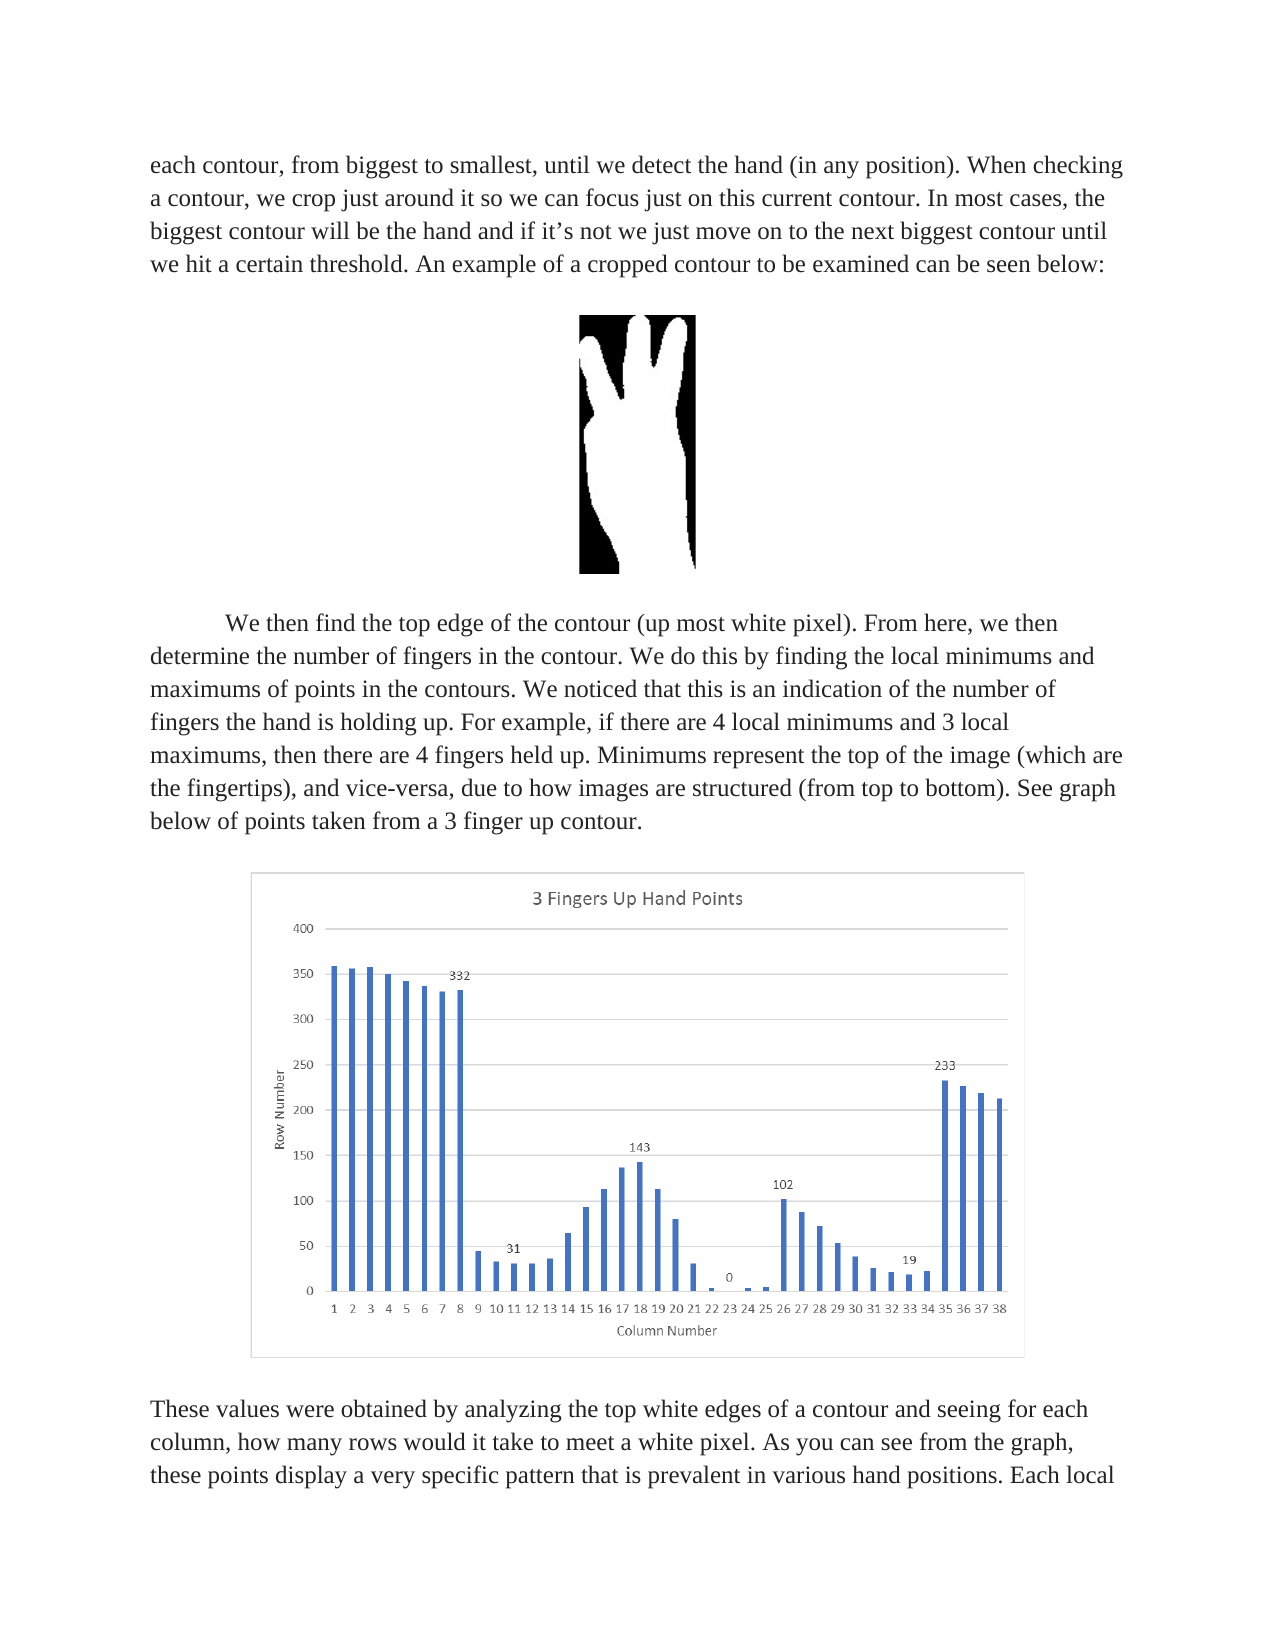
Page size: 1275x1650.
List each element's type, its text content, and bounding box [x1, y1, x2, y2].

text We then find the top edge of the contour (up most white pixel). From here, we then determine the number of fingers in the contour. We do this by finding the local minimums and maximums of points in the contours. We noticed that this is an indication of the number of fingers the hand is holding up. For example, if there are 4 local minimums and 3 local maximums, then there are 4 fingers held up. Minimums represent the top of the image (which are the fingertips), and vice-versa, due to how images are structured (from top to bottom). See graph below of points taken from a 3 finger up contour. [150, 608, 1125, 835]
picture [579, 315, 696, 574]
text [150, 150, 1125, 278]
picture [250, 872, 1025, 1358]
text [150, 1394, 1125, 1489]
